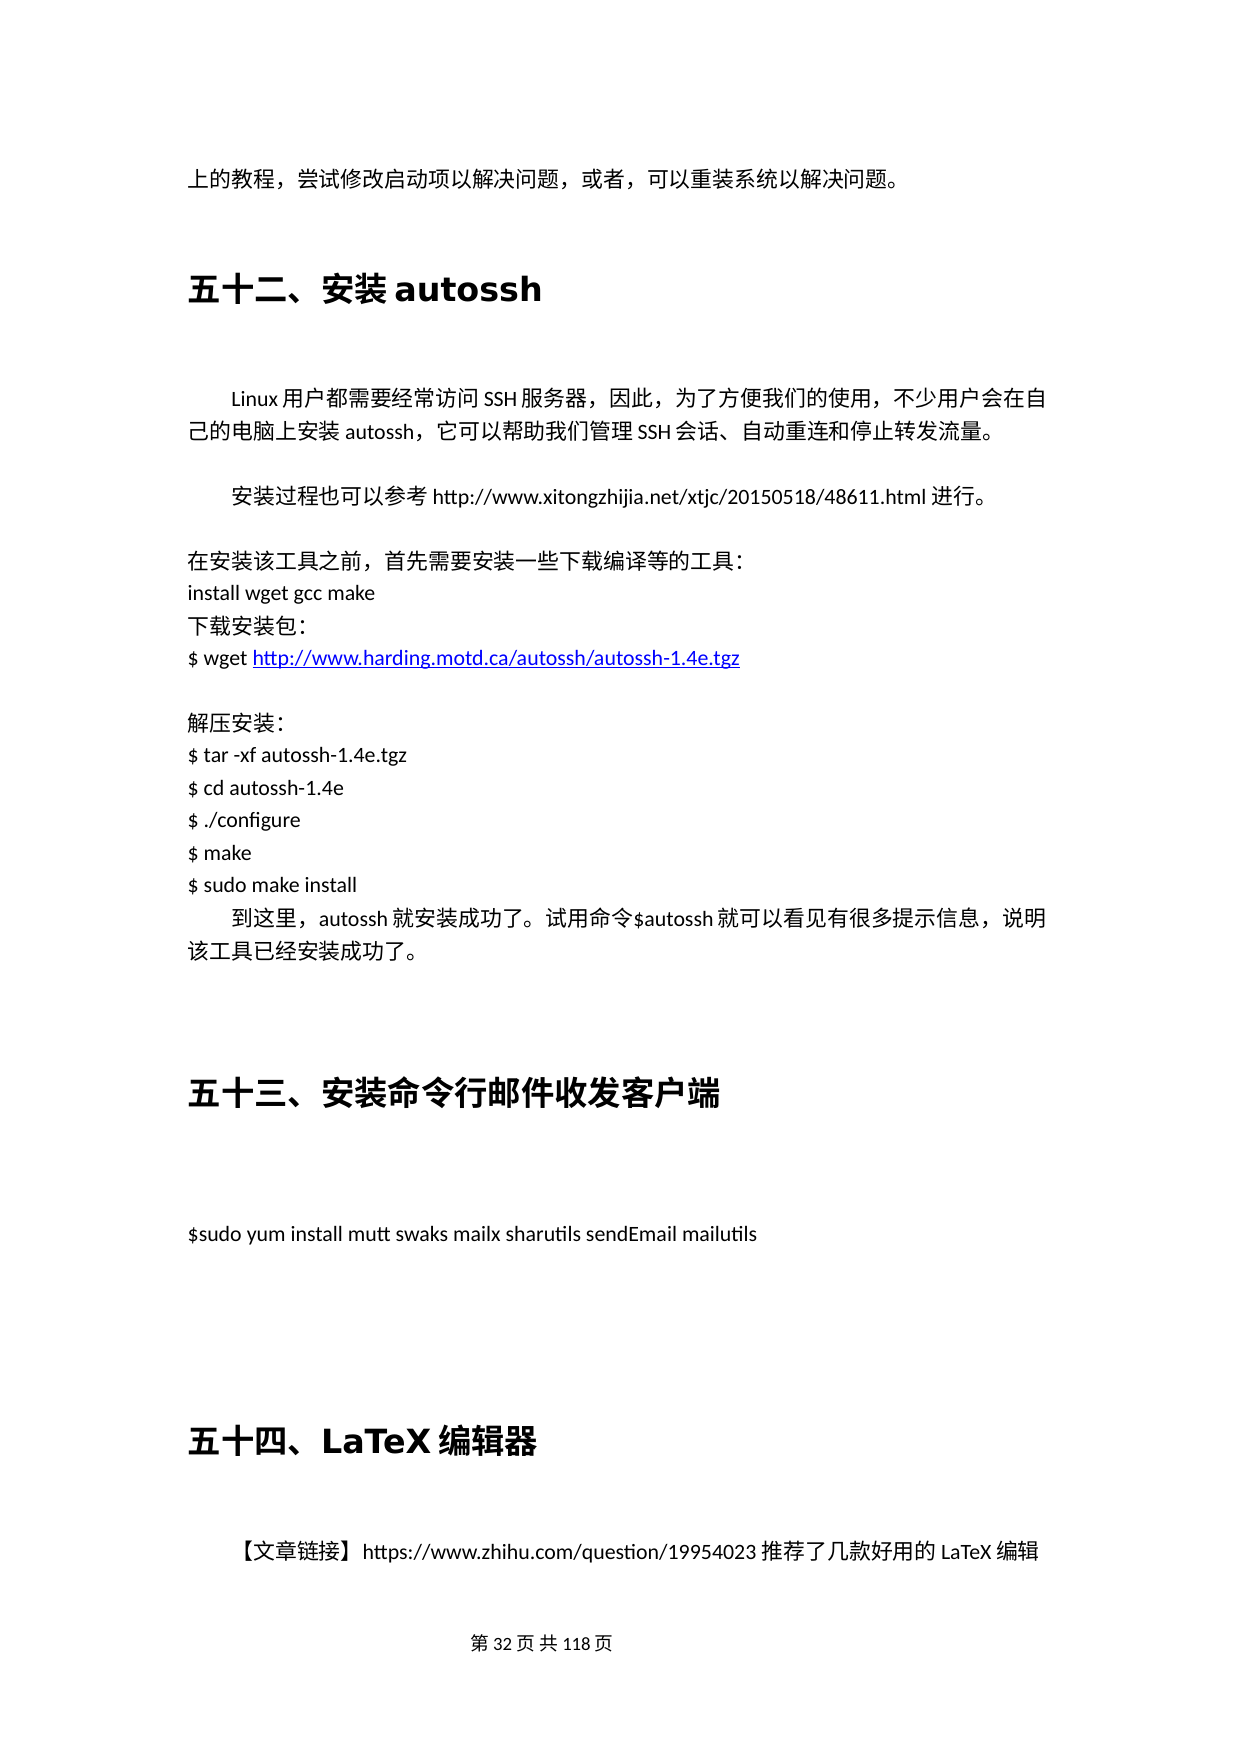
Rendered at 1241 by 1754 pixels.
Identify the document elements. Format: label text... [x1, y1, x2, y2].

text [187, 162, 1053, 194]
text 到这里，autossh就安装成功了。试用命令$autossh就可以看见有很多提示信息，说明该工具已经安装成功了。 [187, 901, 1053, 966]
text $ make [187, 836, 1053, 868]
subtitle 五十二、安装autossh [187, 254, 1053, 319]
text 下载安装包： [187, 608, 1053, 641]
subtitle 五十三、安装命令行邮件收发客户端 [187, 1058, 1053, 1123]
text 在安装该工具之前，首先需要安装一些下载编译等的工具： [187, 543, 1053, 576]
text $sudo yum install mutt swaks mailx sharutils sendEmail mailutils [187, 1217, 1053, 1250]
text $ cd autossh-1.4e [187, 771, 1053, 803]
subtitle 五十四、LaTeX编辑器 [187, 1407, 1053, 1472]
text install wget gcc make [187, 576, 1053, 608]
text $ tar -xf autossh-1.4e.tgz [187, 738, 1053, 771]
text 解压安装： [187, 706, 1053, 738]
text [187, 1533, 1053, 1566]
text Linux用户都需要经常访问SSH服务器，因此，为了方便我们的使用，不少用户会在自己的电脑上安装autossh，它可以帮助我们管理SSH会话、自动重连和停止转发流量。 [187, 381, 1053, 446]
text 安装过程也可以参考http://www.xitongzhijia.net/xtjc/20150518/48611.html进行。 [187, 478, 1053, 511]
text $ ./configure [187, 803, 1053, 836]
text $ sudo make install [187, 868, 1053, 901]
text $ wget http://www.harding.motd.ca/autossh/autossh-1.4e.tgz [187, 641, 1053, 673]
